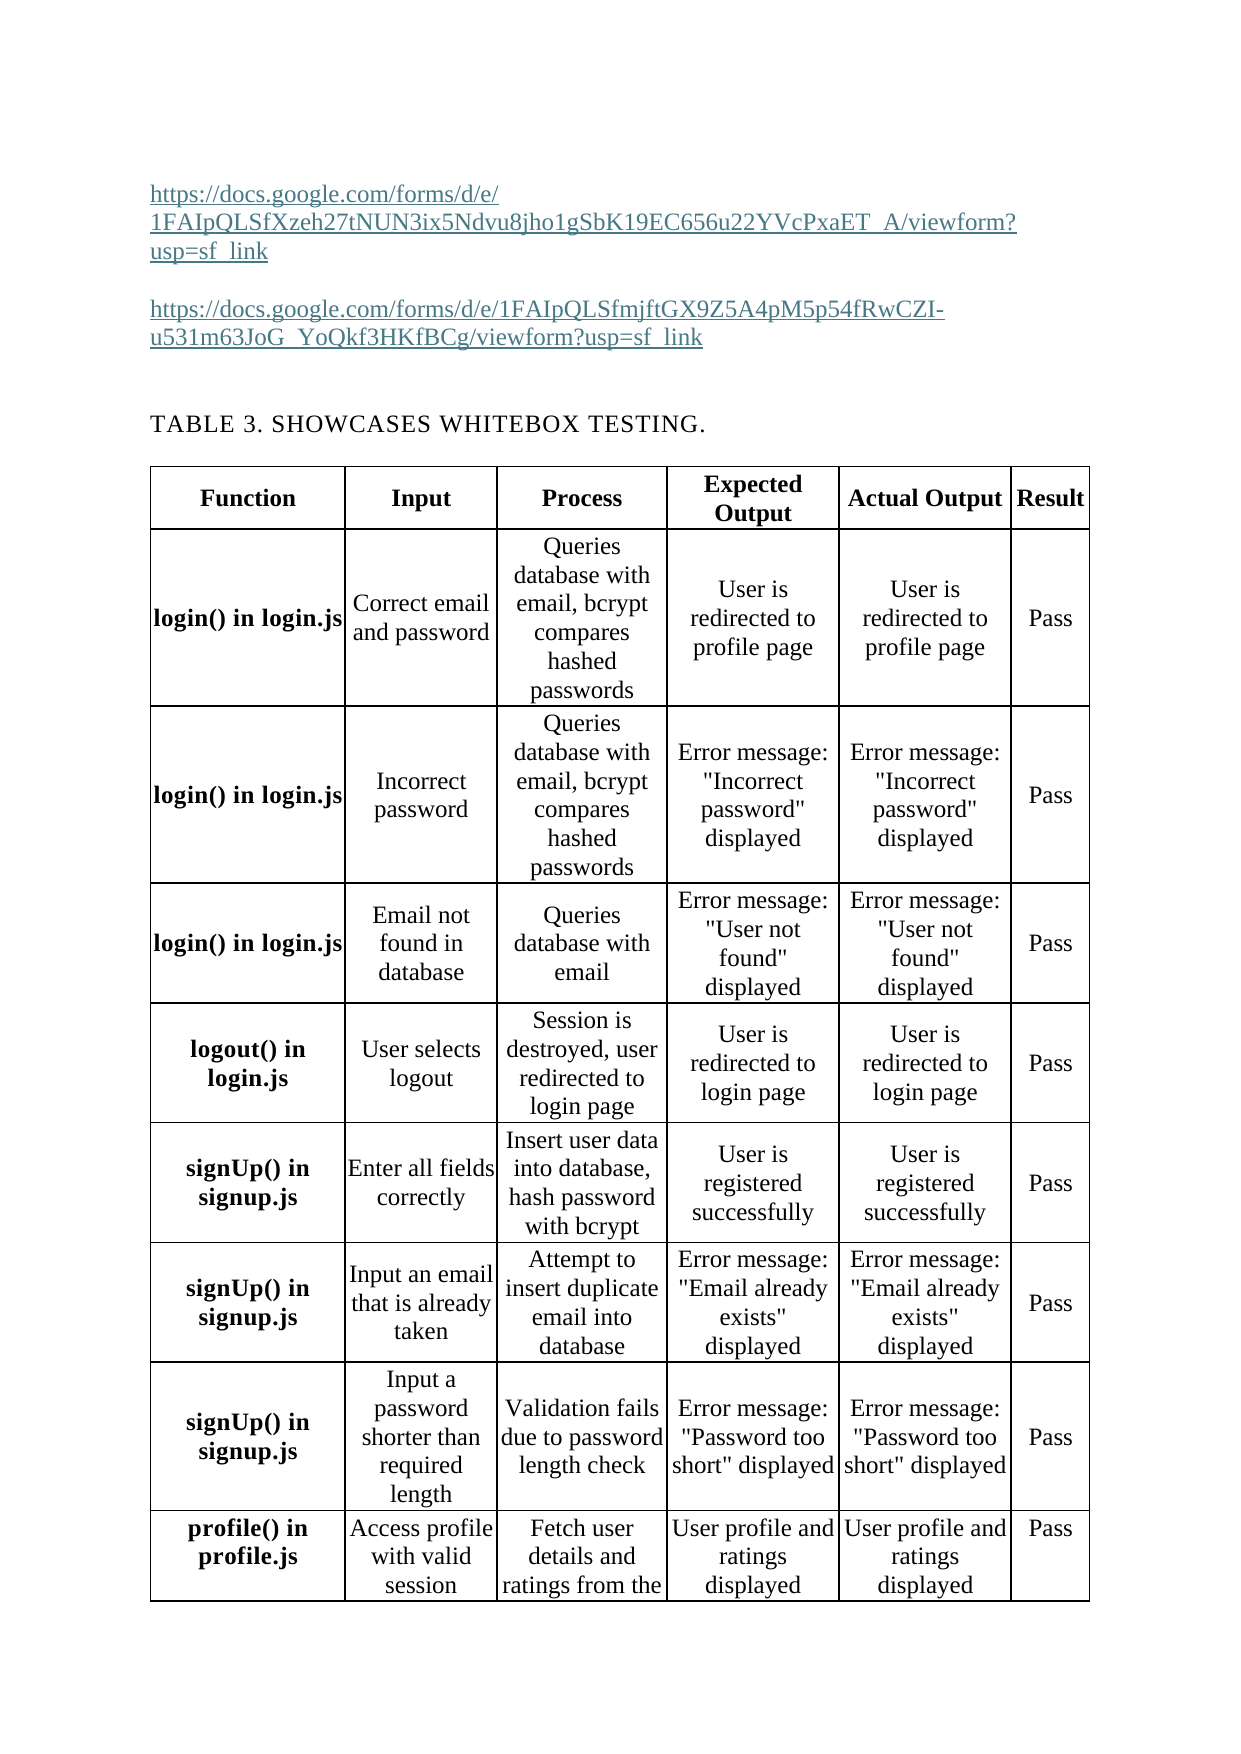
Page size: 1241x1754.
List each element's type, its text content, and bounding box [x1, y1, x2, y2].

table_header Process [498, 467, 666, 528]
table_cell Input an email that is already taken [346, 1243, 496, 1361]
table_cell Pass [1012, 1004, 1089, 1122]
table_cell Correct email and password [346, 530, 496, 705]
table_cell Error message: "User not found" displayed [668, 884, 838, 1002]
text https://docs.google.com/forms/d/e/1FAIpQLSfXzeh27tNUN3ix5Ndvu8jho1gSbK19EC656u22YVcPxaET_A/viewform?usp=sf_link [150, 179, 1090, 265]
table_cell Incorrect password [346, 707, 496, 882]
table_cell Attempt to insert duplicate email into database [498, 1243, 666, 1361]
table_header Expected Output [668, 467, 838, 528]
table_cell Error message: "User not found" displayed [840, 884, 1010, 1002]
table_cell Pass [1012, 884, 1089, 1002]
table_cell Pass [1012, 1511, 1089, 1600]
table_cell User is redirected to profile page [840, 530, 1010, 705]
table_cell Queries database with email [498, 884, 666, 1002]
table_cell signUp() in signup.js [151, 1243, 344, 1361]
table_cell User is redirected to login page [668, 1004, 838, 1122]
table_cell Enter all fields correctly [346, 1123, 496, 1241]
table_header Result [1012, 467, 1089, 528]
text https://docs.google.com/forms/d/e/1FAIpQLSfmjftGX9Z5A4pM5p54fRwCZI-u531m63JoG_YoQkf3HKfBCg/viewform?usp=sf_link [150, 294, 1090, 351]
table_cell User selects logout [346, 1004, 496, 1122]
table_cell Pass [1012, 1243, 1089, 1361]
table_cell Pass [1012, 530, 1089, 705]
table_header Input [346, 467, 496, 528]
table_cell User profile and ratings displayed [668, 1511, 838, 1600]
table_cell User is redirected to login page [840, 1004, 1010, 1122]
table_cell Email not found in database [346, 884, 496, 1002]
table_cell logout() in login.js [151, 1004, 344, 1122]
table_cell Session is destroyed, user redirected to login page [498, 1004, 666, 1122]
table_cell Pass [1012, 1123, 1089, 1241]
table_cell User is registered successfully [840, 1123, 1010, 1241]
table_cell User is redirected to profile page [668, 530, 838, 705]
table_header Actual Output [840, 467, 1010, 528]
text Table 3. Showcases Whitebox testing. [150, 409, 1090, 437]
table_cell Error message: "Incorrect password" displayed [668, 707, 838, 882]
table_cell login() in login.js [151, 530, 344, 705]
table_cell login() in login.js [151, 884, 344, 1002]
table_cell Pass [1012, 707, 1089, 882]
table_cell Pass [1012, 1363, 1089, 1509]
table_cell Validation fails due to password length check [498, 1363, 666, 1509]
table_cell signUp() in signup.js [151, 1123, 344, 1241]
table_cell Error message: "Incorrect password" displayed [840, 707, 1010, 882]
table_cell Error message: "Email already exists" displayed [840, 1243, 1010, 1361]
table_cell profile() in profile.js [151, 1511, 344, 1600]
table_cell User is registered successfully [668, 1123, 838, 1241]
table_cell Input a password shorter than required length [346, 1363, 496, 1509]
table_cell Access profile with valid session [346, 1511, 496, 1600]
table_cell signUp() in signup.js [151, 1363, 344, 1509]
table_cell Queries database with email, bcrypt compares hashed passwords [498, 530, 666, 705]
table_cell Error message: "Password too short" displayed [840, 1363, 1010, 1509]
table_cell Error message: "Email already exists" displayed [668, 1243, 838, 1361]
table_cell Queries database with email, bcrypt compares hashed passwords [498, 707, 666, 882]
table_cell Insert user data into database, hash password with bcrypt [498, 1123, 666, 1241]
table_header Function [151, 467, 344, 528]
table_cell User profile and ratings displayed [840, 1511, 1010, 1600]
table_cell login() in login.js [151, 707, 344, 882]
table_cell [498, 1511, 666, 1600]
table_cell Error message: "Password too short" displayed [668, 1363, 838, 1509]
